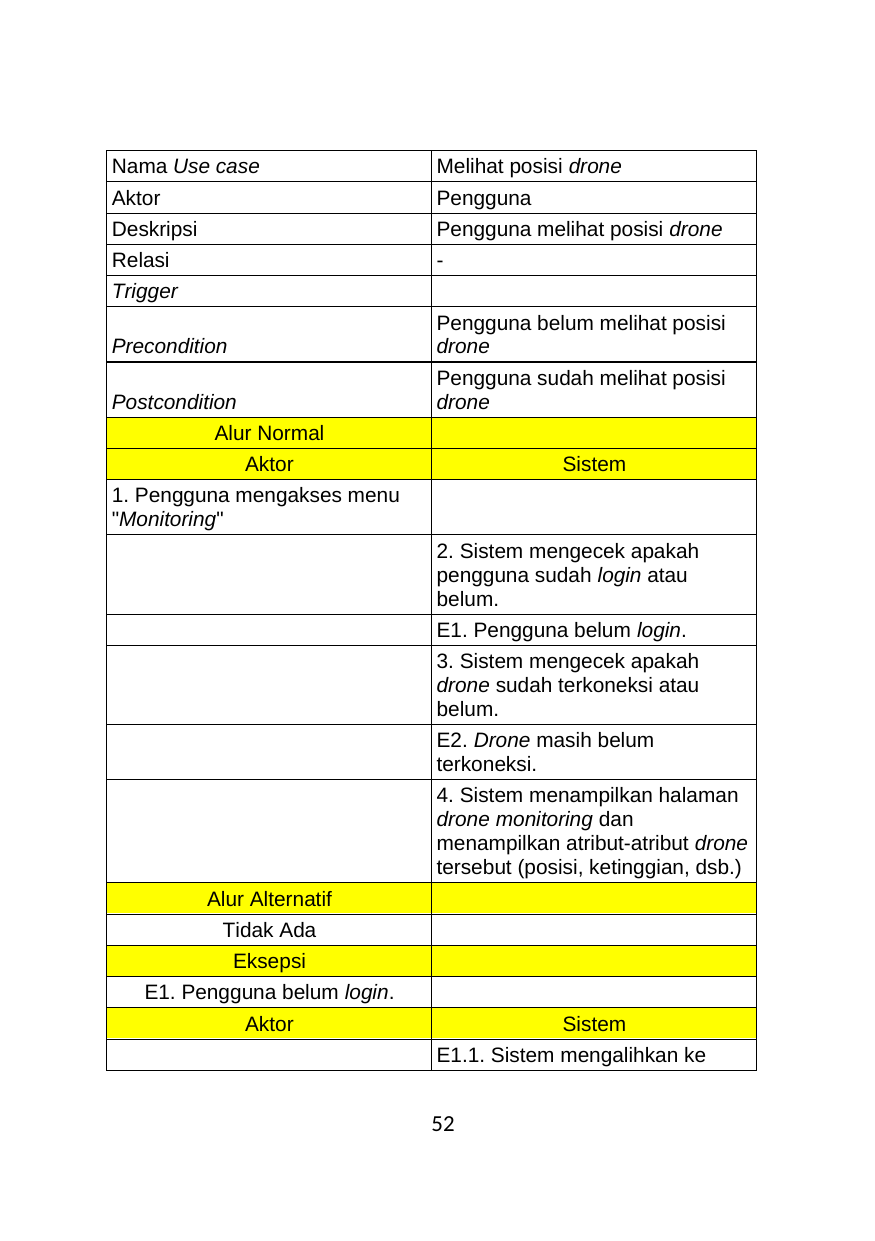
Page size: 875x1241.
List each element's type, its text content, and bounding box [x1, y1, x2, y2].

table_cell Deskripsi [107, 214, 431, 244]
table_cell [432, 946, 756, 976]
table_cell Pengguna belum melihat posisi drone [432, 307, 756, 361]
table_cell Sistem [432, 449, 756, 479]
table_cell Tidak Ada [107, 915, 431, 945]
table_cell [107, 780, 431, 882]
table_cell [107, 725, 431, 779]
table_cell Melihat posisi drone [432, 151, 756, 181]
table_cell Aktor [107, 449, 431, 479]
table_cell Aktor [107, 1008, 431, 1038]
table_cell [432, 276, 756, 306]
table_cell Postcondition [107, 363, 431, 417]
table_cell [107, 615, 431, 645]
table_cell [107, 535, 431, 613]
table_cell [432, 915, 756, 945]
table_cell Trigger [107, 276, 431, 306]
table_cell 3. Sistem mengecek apakah drone sudah terkoneksi atau belum. [432, 646, 756, 724]
table_cell Precondition [107, 307, 431, 361]
table_cell - [432, 245, 756, 275]
table_cell 4. Sistem menampilkan halaman drone monitoring dan menampilkan atribut-atribut drone tersebut (posisi, ketinggian, dsb.) [432, 780, 756, 882]
table_cell 1. Pengguna mengakses menu "Monitoring" [107, 480, 431, 534]
table_cell Pengguna [432, 182, 756, 212]
table_cell [432, 883, 756, 913]
table_cell [432, 977, 756, 1007]
table_cell Relasi [107, 245, 431, 275]
table_cell Eksepsi [107, 946, 431, 976]
table_cell Pengguna melihat posisi drone [432, 214, 756, 244]
table_cell Alur Alternatif [107, 883, 431, 913]
table_cell Nama Use case [107, 151, 431, 181]
table_cell [107, 1040, 431, 1070]
table_cell E2. Drone masih belum terkoneksi. [432, 725, 756, 779]
table_cell E1. Pengguna belum login. [432, 615, 756, 645]
table_cell [107, 646, 431, 724]
table_cell E1. Pengguna belum login. [107, 977, 431, 1007]
table_cell [432, 418, 756, 448]
table_cell 2. Sistem mengecek apakah pengguna sudah login atau belum. [432, 535, 756, 613]
table_cell Alur Normal [107, 418, 431, 448]
table_cell [432, 480, 756, 534]
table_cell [432, 1040, 756, 1070]
table_cell Aktor [107, 182, 431, 212]
table_cell Pengguna sudah melihat posisi drone [432, 363, 756, 417]
table_cell Sistem [432, 1008, 756, 1038]
